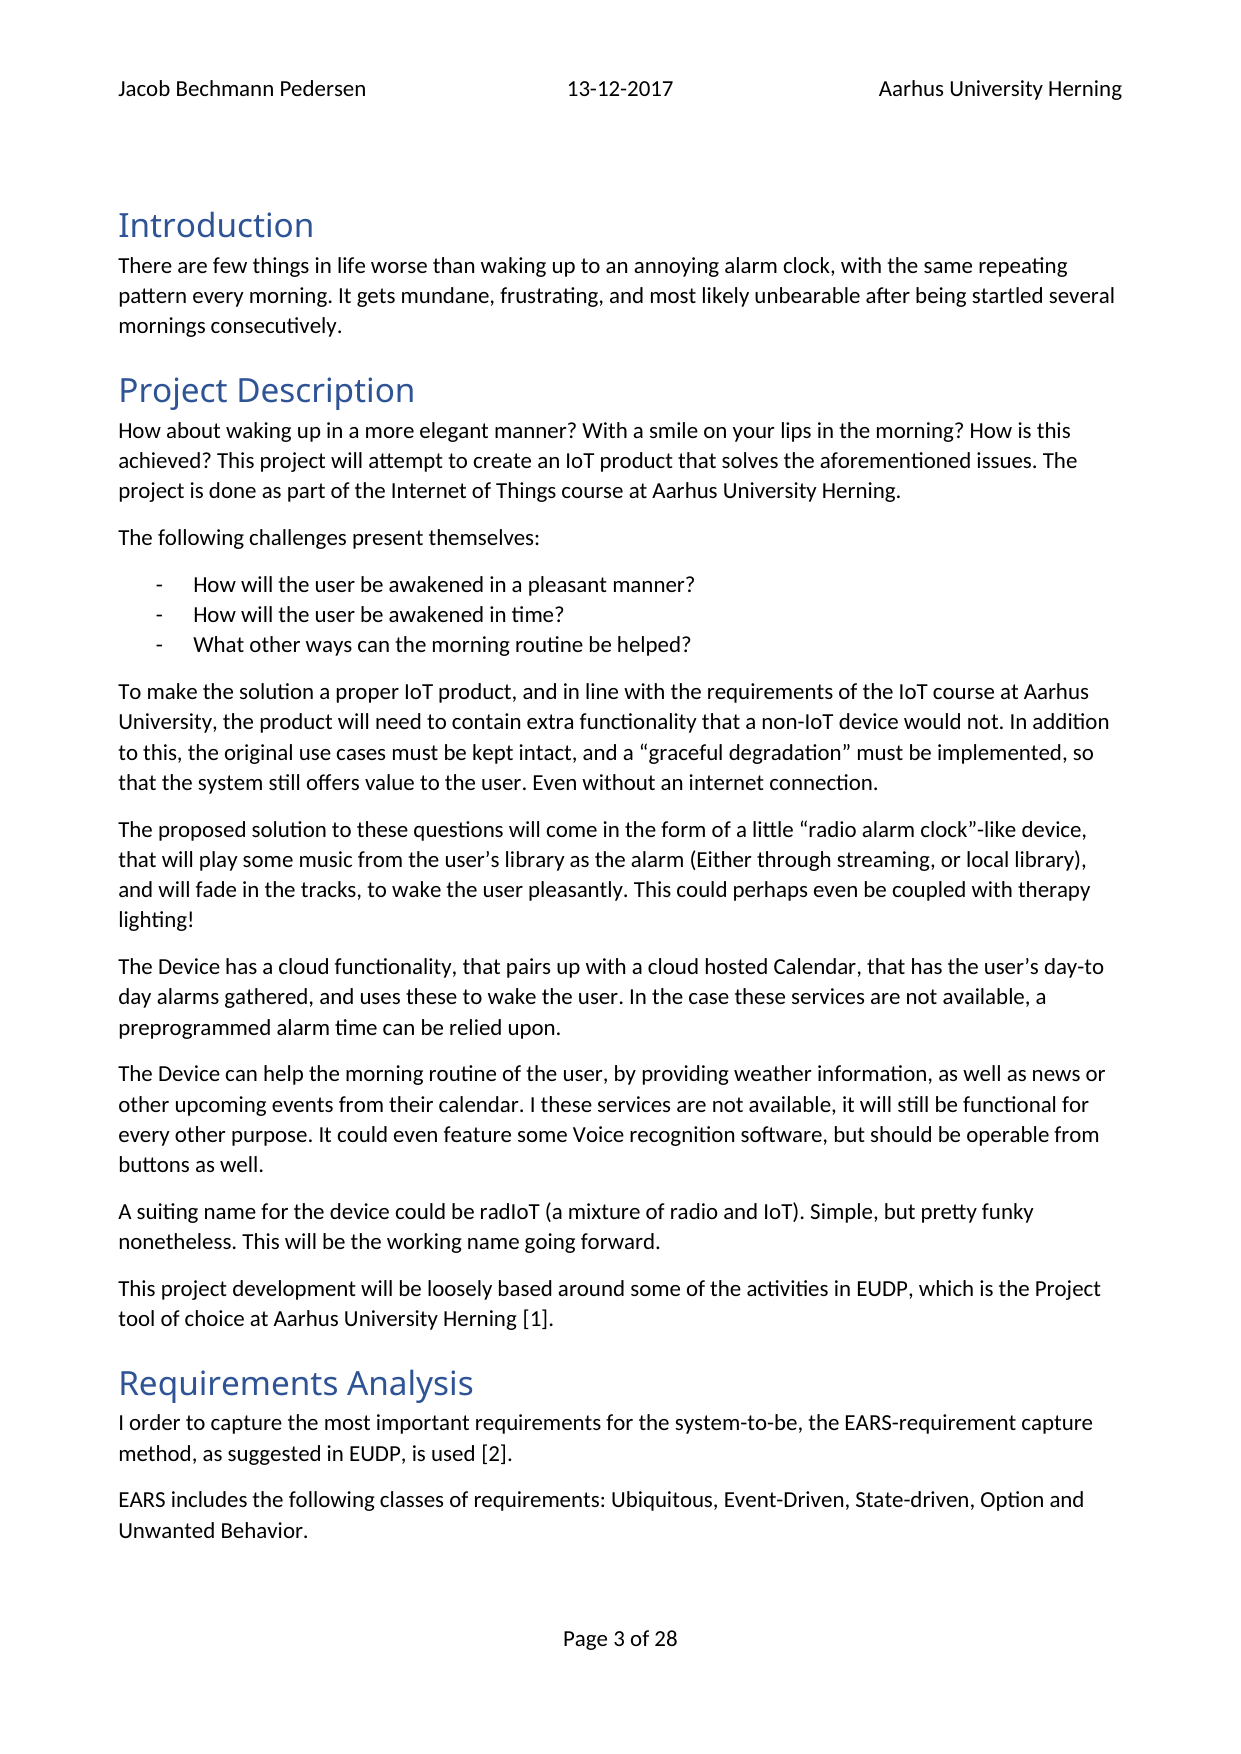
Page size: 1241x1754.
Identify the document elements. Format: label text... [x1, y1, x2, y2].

text The following challenges present themselves: [118, 523, 1122, 551]
text The Device can help the morning routine of the user, by providing weather information, as well as news or other upcoming events from their calendar. I these services are not available, it will still be functional for every other purpose. It could even feature some Voice recognition software, but should be operable from buttons as well. [118, 1059, 1122, 1178]
text A suiting name for the device could be radIoT (a mixture of radio and IoT). Simple, but pretty funky nonetheless. This will be the working name going forward. [118, 1197, 1122, 1255]
subtitle Introduction [118, 202, 1122, 248]
text How about waking up in a more elegant manner? With a smile on your lips in the morning? How is this achieved? This project will attempt to create an IoT product that solves the aforementioned issues. The project is done as part of the Internet of Things course at Aarhus University Herning. [118, 416, 1122, 504]
list What other ways can the morning routine be helped? [156, 630, 1122, 658]
text This project development will be loosely based around some of the activities in EUDP, which is the Project tool of choice at Aarhus University Herning . [118, 1274, 1122, 1332]
text The proposed solution to these questions will come in the form of a little “radio alarm clock”-like device, that will play some music from the user’s library as the alarm (Either through streaming, or local library), and will fade in the tracks, to wake the user pleasantly. This could perhaps even be coupled with therapy lighting! [118, 815, 1122, 933]
subtitle Project Description [118, 367, 1122, 412]
text There are few things in life worse than waking up to an annoying alarm clock, with the same repeating pattern every morning. It gets mundane, frustrating, and most likely unbearable after being startled several mornings consecutively. [118, 251, 1122, 339]
text I order to capture the most important requirements for the system-to-be, the EARS-requirement capture method, as suggested in EUDP, is used. [118, 1408, 1122, 1467]
text The Device has a cloud functionality, that pairs up with a cloud hosted Calendar, that has the user’s day-to day alarms gathered, and uses these to wake the user. In the case these services are not available, a preprogrammed alarm time can be relied upon. [118, 952, 1122, 1041]
list How will the user be awakened in a pleasant manner? [156, 570, 1122, 598]
text To make the solution a proper IoT product, and in line with the requirements of the IoT course at Aarhus University, the product will need to contain extra functionality that a non-IoT device would not. In addition to this, the original use cases must be kept intact, and a “graceful degradation” must be implemented, so that the system still offers value to the user. Even without an internet connection. [118, 677, 1122, 796]
subtitle Requirements Analysis [118, 1359, 1122, 1405]
list How will the user be awakened in time? [156, 600, 1122, 628]
text EARS includes the following classes of requirements: Ubiquitous, Event-Driven, State-driven, Option and Unwanted Behavior. [118, 1486, 1122, 1544]
